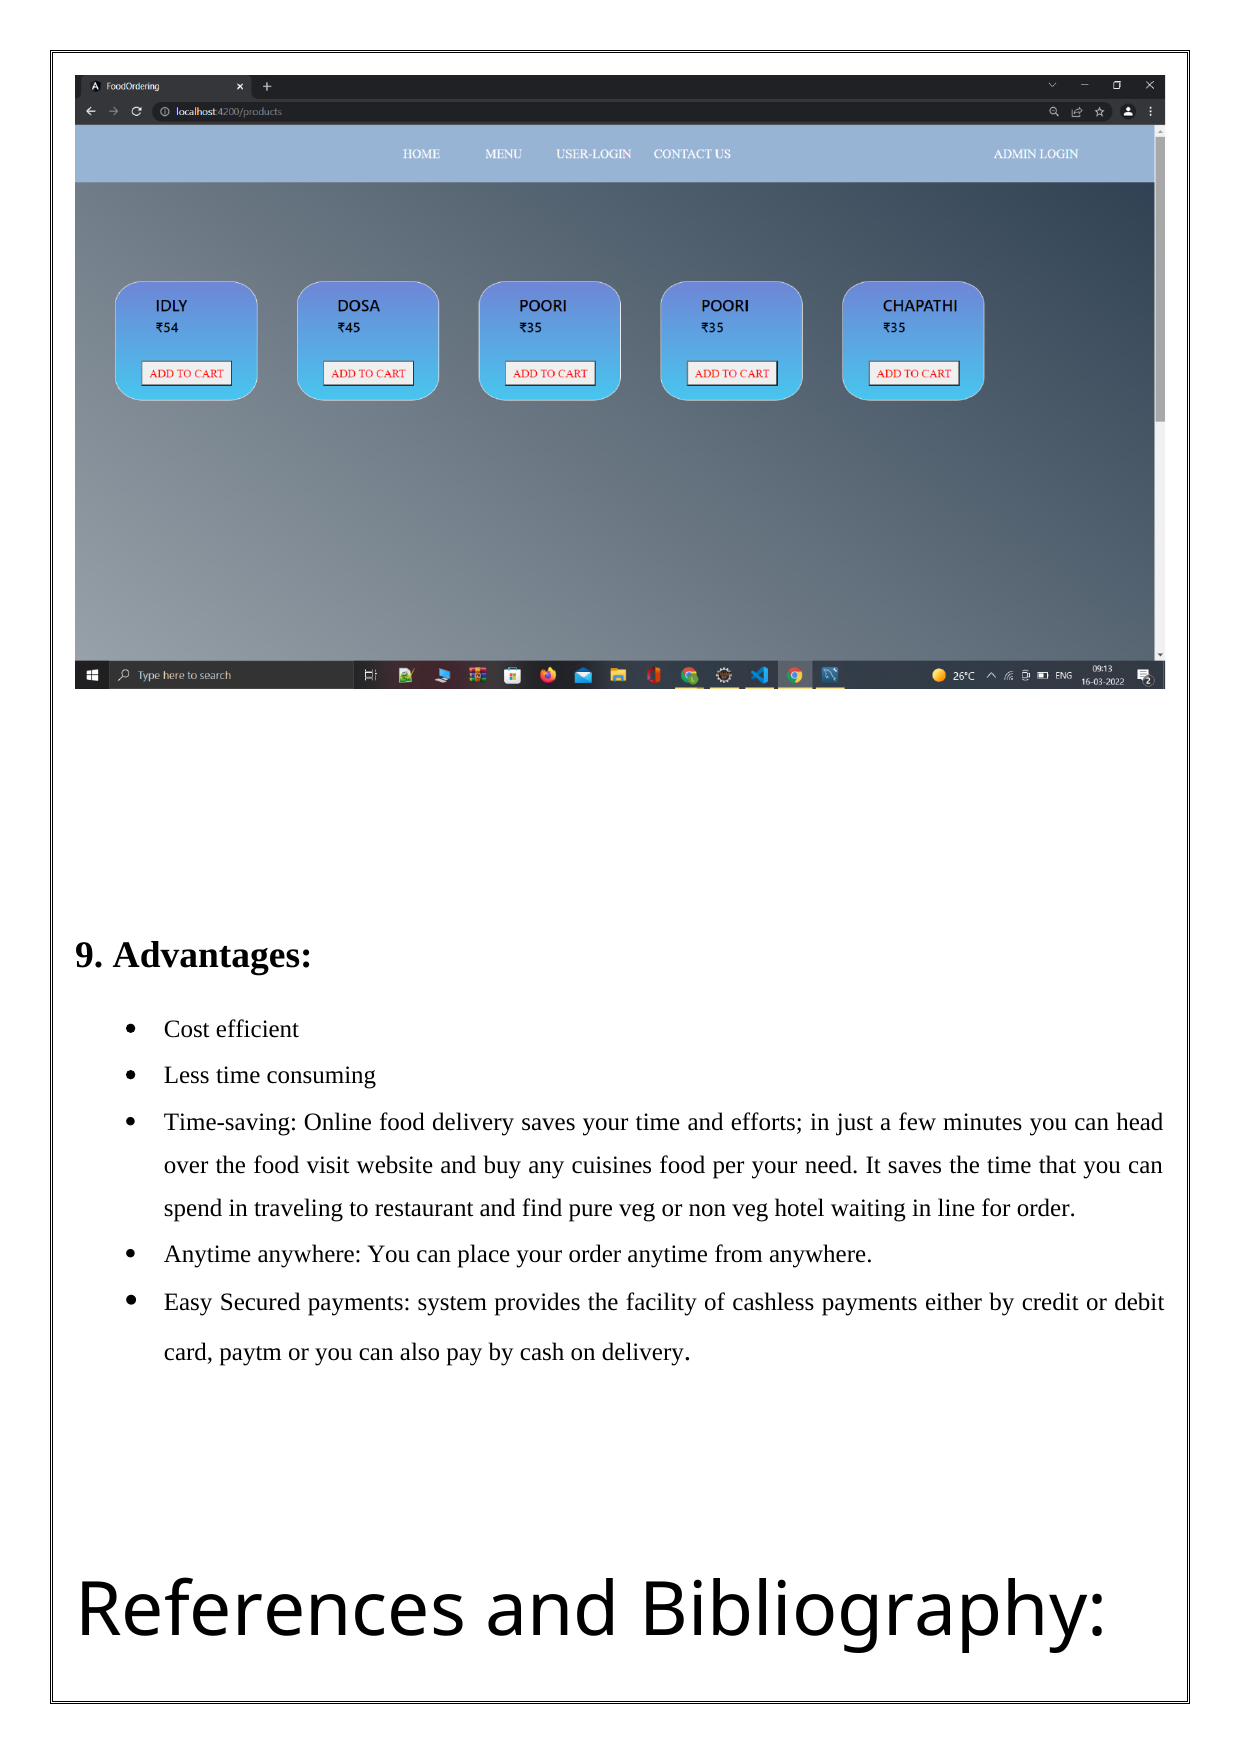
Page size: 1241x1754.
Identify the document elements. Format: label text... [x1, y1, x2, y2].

list Less time consuming [126, 1060, 1165, 1089]
list Time-saving: Online food delivery saves your time and efforts; in just a few minutes you can head over the food visit website and buy any cuisines food per your need. It saves the time that you can spend in traveling to restaurant and find pure veg or non veg hotel waiting in line for order. [126, 1107, 1165, 1222]
list Cost efficient [126, 1014, 1165, 1042]
picture [75, 75, 1166, 689]
list Easy Secured payments: system provides the facility of cashless payments either by credit or debit card, paytm or you can also pay by cash on delivery. [126, 1287, 1165, 1367]
text References and Bibliography: [75, 1555, 1165, 1657]
list Anytime anywhere: You can place your order anytime from anywhere. [126, 1239, 1165, 1268]
text 9. Advantages: [75, 932, 1165, 975]
